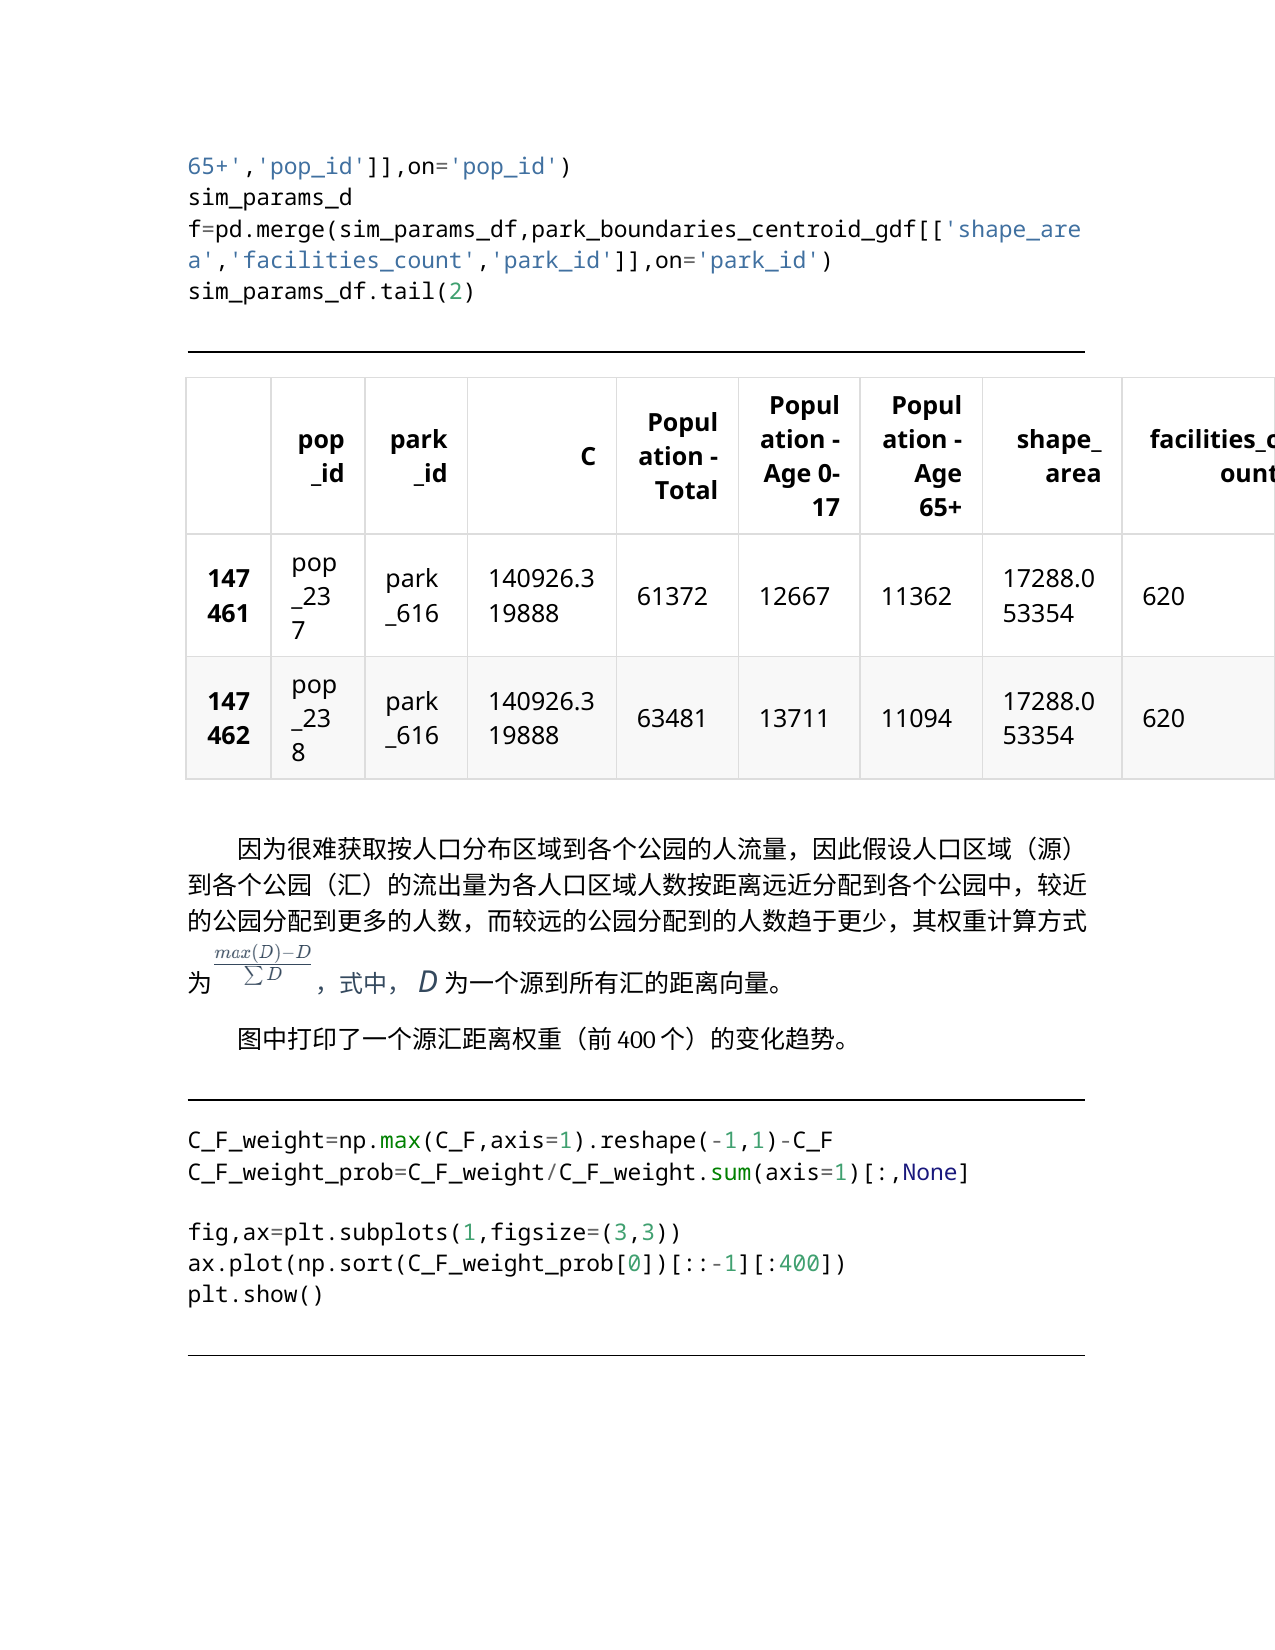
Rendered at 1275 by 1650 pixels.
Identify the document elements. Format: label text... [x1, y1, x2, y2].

table_cell park_616 [366, 657, 467, 778]
table_cell 11362 [861, 535, 982, 656]
table_cell 13711 [739, 657, 859, 778]
table_cell 11094 [861, 657, 982, 778]
table_cell park_616 [366, 535, 467, 656]
text 图中打印了一个源汇距离权重（前400个）的变化趋势。 [187, 1020, 1087, 1056]
table_header park_id [366, 378, 467, 533]
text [187, 150, 1087, 306]
table_cell 140926.319888 [468, 657, 616, 778]
table_cell 147461 [187, 535, 270, 656]
table_cell 620 [1123, 535, 1274, 656]
table_header C [468, 378, 616, 533]
table_cell 147462 [187, 657, 270, 778]
table_cell 620 [1123, 657, 1274, 778]
table_cell 17288.053354 [983, 657, 1121, 778]
table_cell 12667 [739, 535, 859, 656]
table_cell 63481 [617, 657, 738, 778]
table_cell 61372 [617, 535, 738, 656]
text C_F_weight=np.max(C_F,axis=1).reshape(-1,1)-C_F C_F_weight_prob=C_F_weight/C_F_weight.sum(axis=1)[:,None] fig,ax=plt.subplots(1,figsize=(3,3)) ax.plot(np.sort(C_F_weight_prob[0])[::-1][:400]) plt.show() [187, 1124, 1087, 1309]
table_cell pop_237 [272, 535, 364, 656]
table_header Population - Total [617, 378, 738, 533]
table_header shape_area [983, 378, 1121, 533]
table_header Population - Age 65+ [861, 378, 982, 533]
table_header [187, 378, 270, 533]
table_header pop_id [272, 378, 364, 533]
table_cell 17288.053354 [983, 535, 1121, 656]
table_cell 140926.319888 [468, 535, 616, 656]
text 因为很难获取按人口分布区域到各个公园的人流量，因此假设人口区域（源）到各个公园（汇）的流出量为各人口区域人数按距离远近分配到各个公园中，较近的公园分配到更多的人数，而较远的公园分配到的人数趋于更少，其权重计算方式为，式中， D为一个源到所有汇的距离向量。 [187, 829, 1087, 1001]
table_cell pop_238 [272, 657, 364, 778]
table_header facilities_count [1123, 378, 1274, 533]
picture [212, 938, 315, 993]
table_header Population - Age 0-17 [739, 378, 859, 533]
